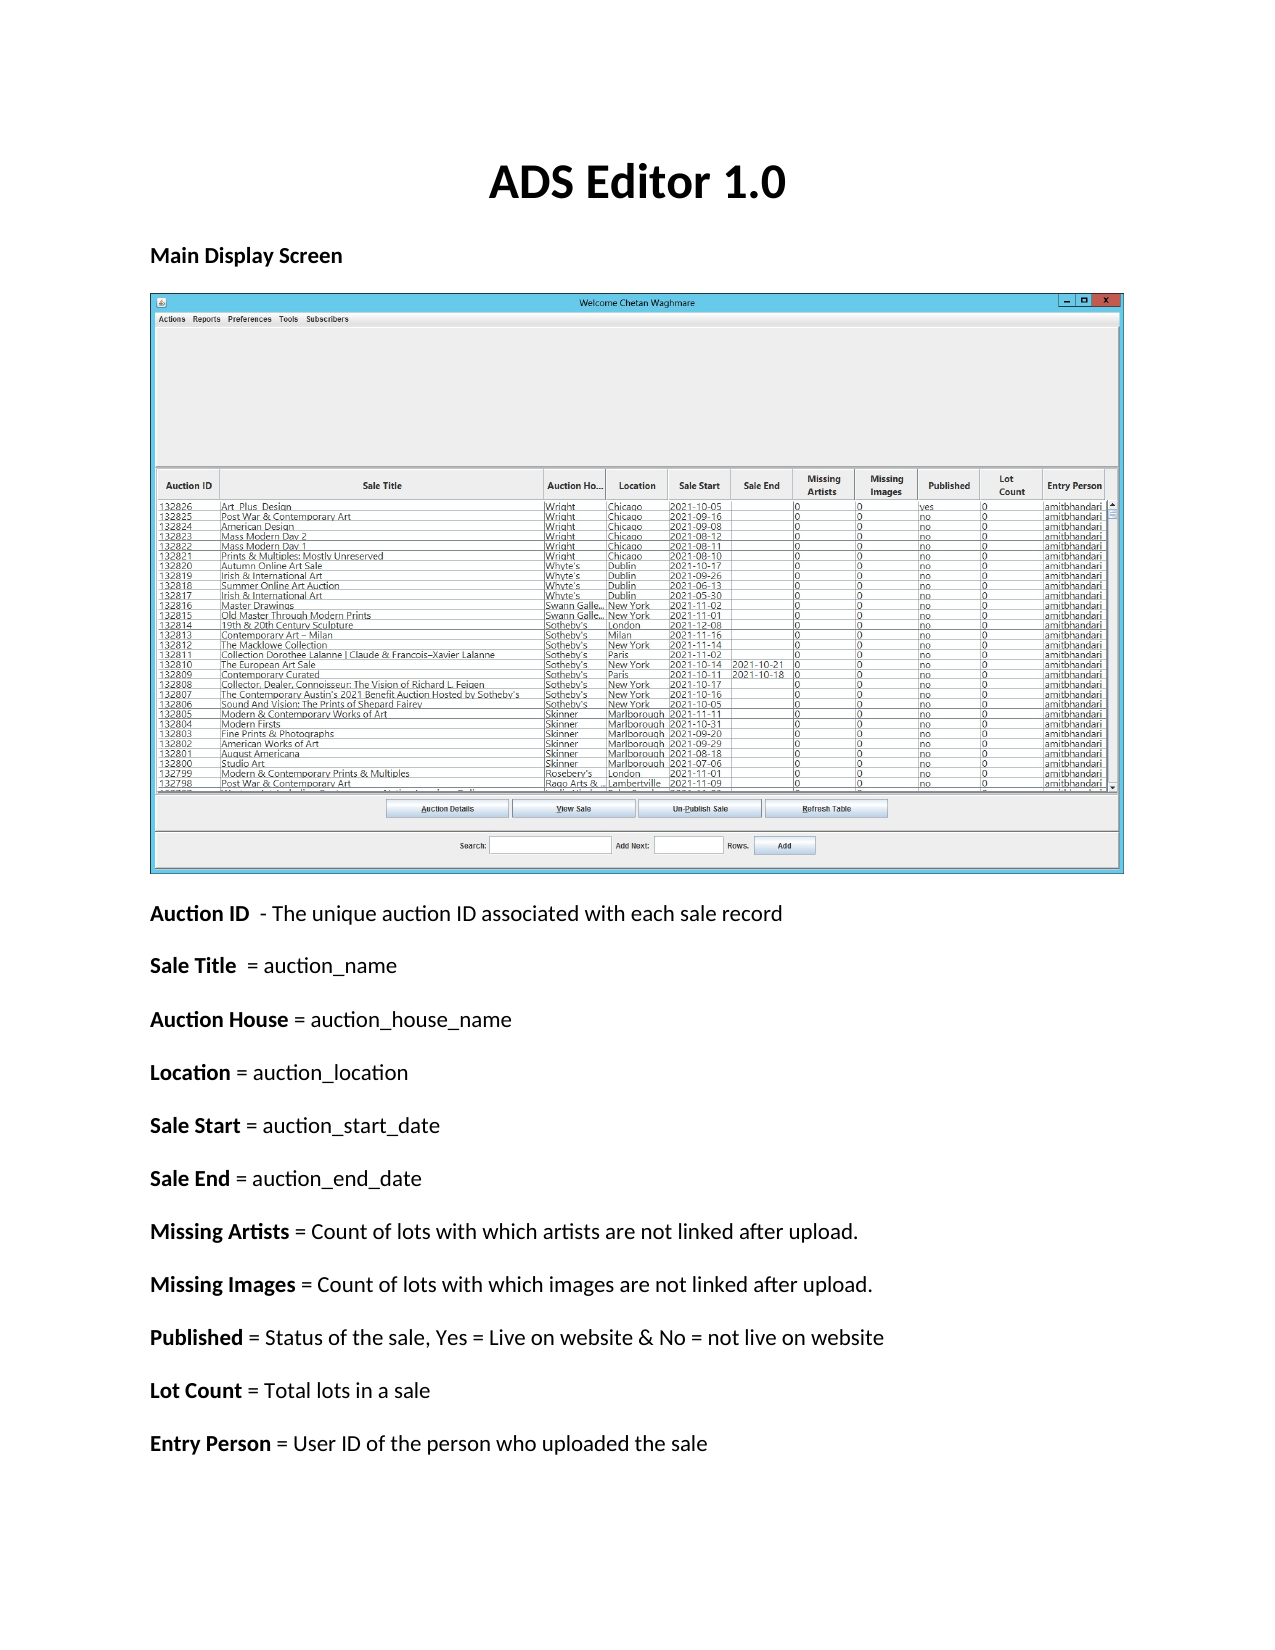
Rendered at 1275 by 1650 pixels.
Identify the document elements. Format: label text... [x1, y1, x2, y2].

text Published = Status of the sale, Yes = Live on website & No = not live on website [150, 1323, 1125, 1351]
text Sale End = auction_end_date [150, 1164, 1125, 1192]
text Missing Images = Count of lots with which images are not linked after upload. [150, 1270, 1125, 1298]
text Sale Start = auction_start_date [150, 1111, 1125, 1139]
text Lot Count = Total lots in a sale [150, 1376, 1125, 1404]
text Entry Person = User ID of the person who uploaded the sale [150, 1429, 1125, 1457]
text Location = auction_location [150, 1058, 1125, 1086]
picture [150, 293, 1124, 874]
text Auction House = auction_house_name [150, 1005, 1125, 1033]
text Sale Title = auction_name [150, 952, 1125, 980]
text Main Display Screen [150, 241, 1125, 269]
text Missing Artists = Count of lots with which artists are not linked after upload. [150, 1217, 1125, 1245]
text ADS Editor 1.0 [150, 150, 1125, 211]
text Auction ID - The unique auction ID associated with each sale record [150, 899, 1125, 927]
